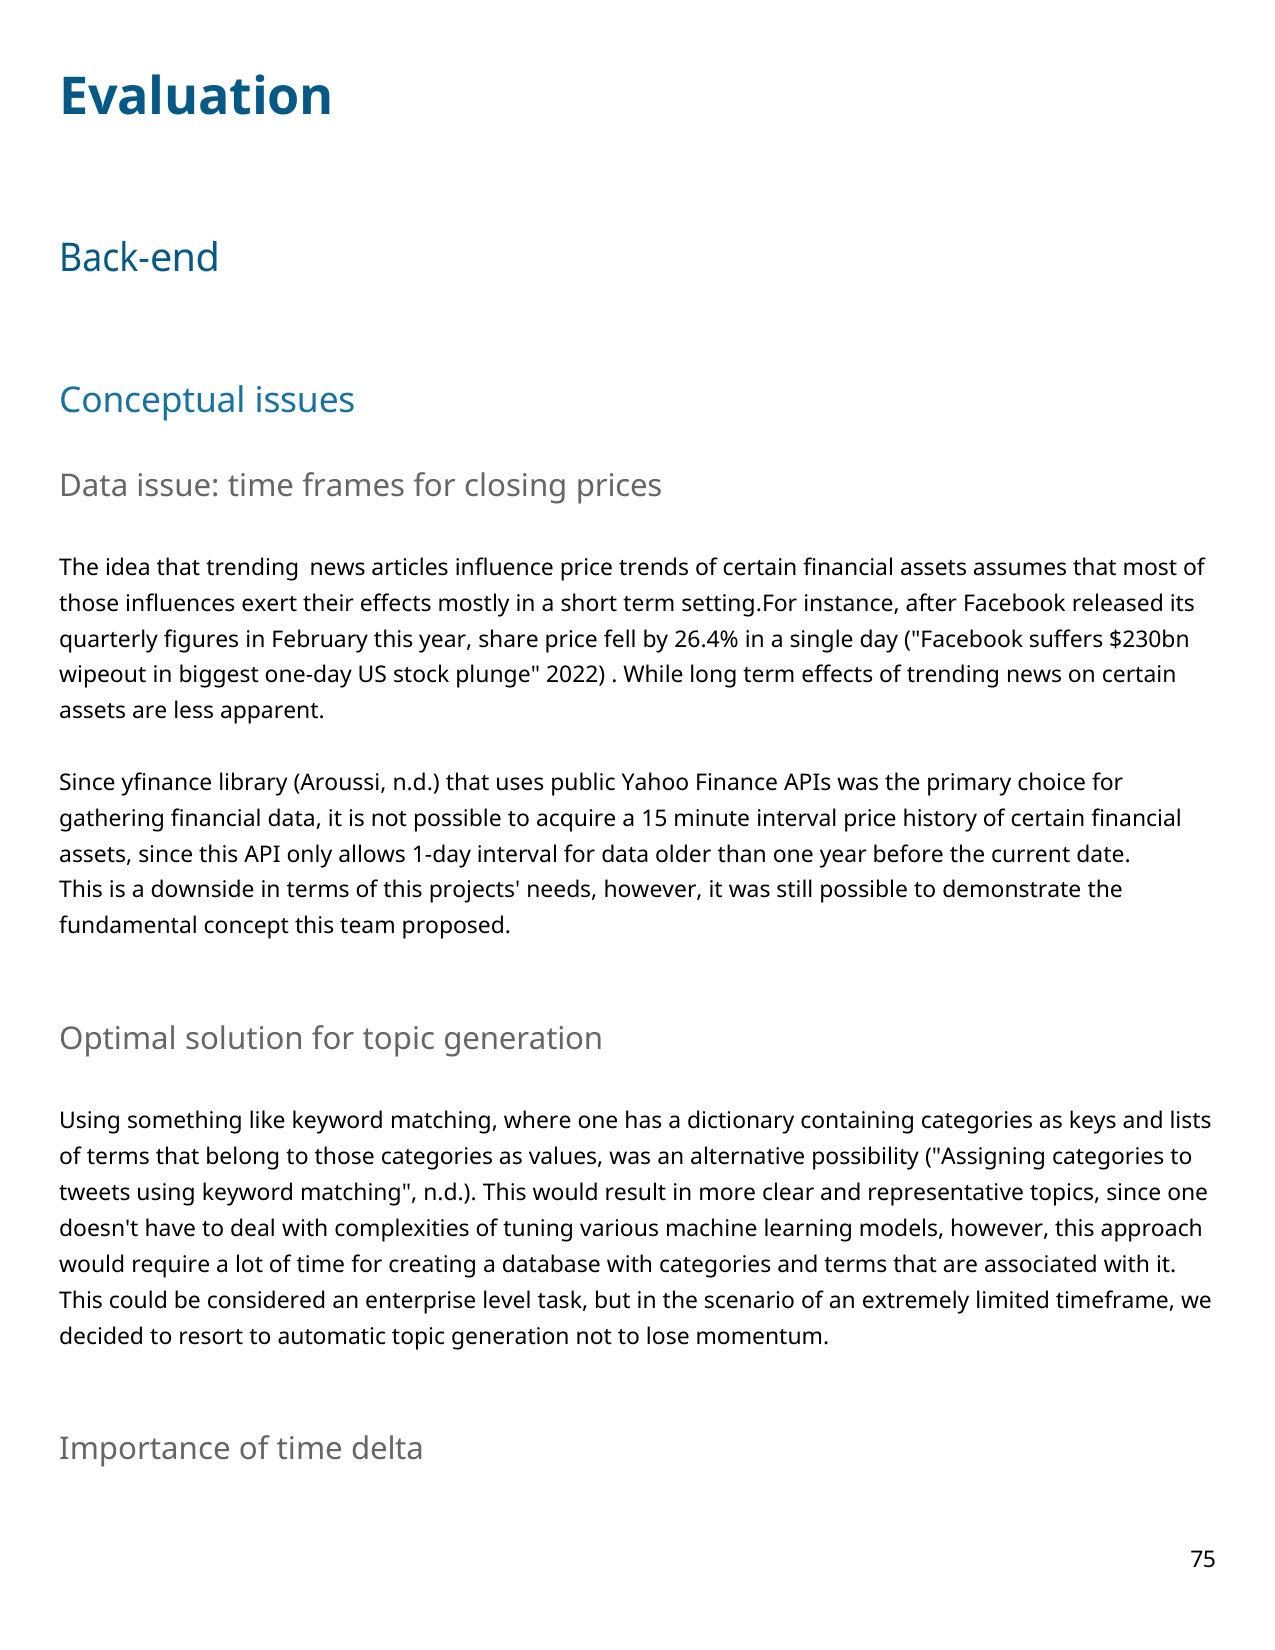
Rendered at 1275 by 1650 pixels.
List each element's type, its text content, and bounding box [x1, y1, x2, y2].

text Since yfinance library (Aroussi, n.d.) that uses public Yahoo Finance APIs was the primary choice for gathering financial data, it is not possible to acquire a 15 minute interval price history of certain financial assets, since this API only allows 1-day interval for data older than one year before the current date. [59, 766, 1211, 869]
subtitle Data issue: time frames for closing prices [59, 463, 1275, 505]
text This is a downside in terms of this projects' needs, however, it was still possible to demonstrate the fundamental concept this team proposed. [59, 873, 1211, 941]
text Using something like keyword matching, where one has a dictionary containing categories as keys and lists of terms that belong to those categories as values, was an alternative possibility ("Assigning categories to tweets using keyword matching", n.d.). This would result in more clear and representative topics, since one doesn't have to deal with complexities of tuning various machine learning models, however, this approach would require a lot of time for creating a database with categories and terms that are associated with it. This could be considered an enterprise level task, but in the scenario of an extremely limited timeframe, we decided to resort to automatic topic generation not to lose momentum. [59, 1104, 1217, 1351]
text The idea that trending news articles influence price trends of certain financial assets assumes that most of those influences exert their effects mostly in a short term setting.For instance, after Facebook released its quarterly figures in February this year, share price fell by 26.4% in a single day ("Facebook suffers $230bn wipeout in biggest one-day US stock plunge" 2022) . While long term effects of trending news on certain assets are less apparent. [59, 551, 1216, 726]
subtitle Conceptual issues [59, 374, 1275, 423]
subtitle Back-end [59, 229, 1275, 283]
subtitle Evaluation [59, 59, 1275, 130]
subtitle Optimal solution for topic generation [59, 1016, 1275, 1059]
subtitle Importance of time delta [59, 1426, 1275, 1469]
